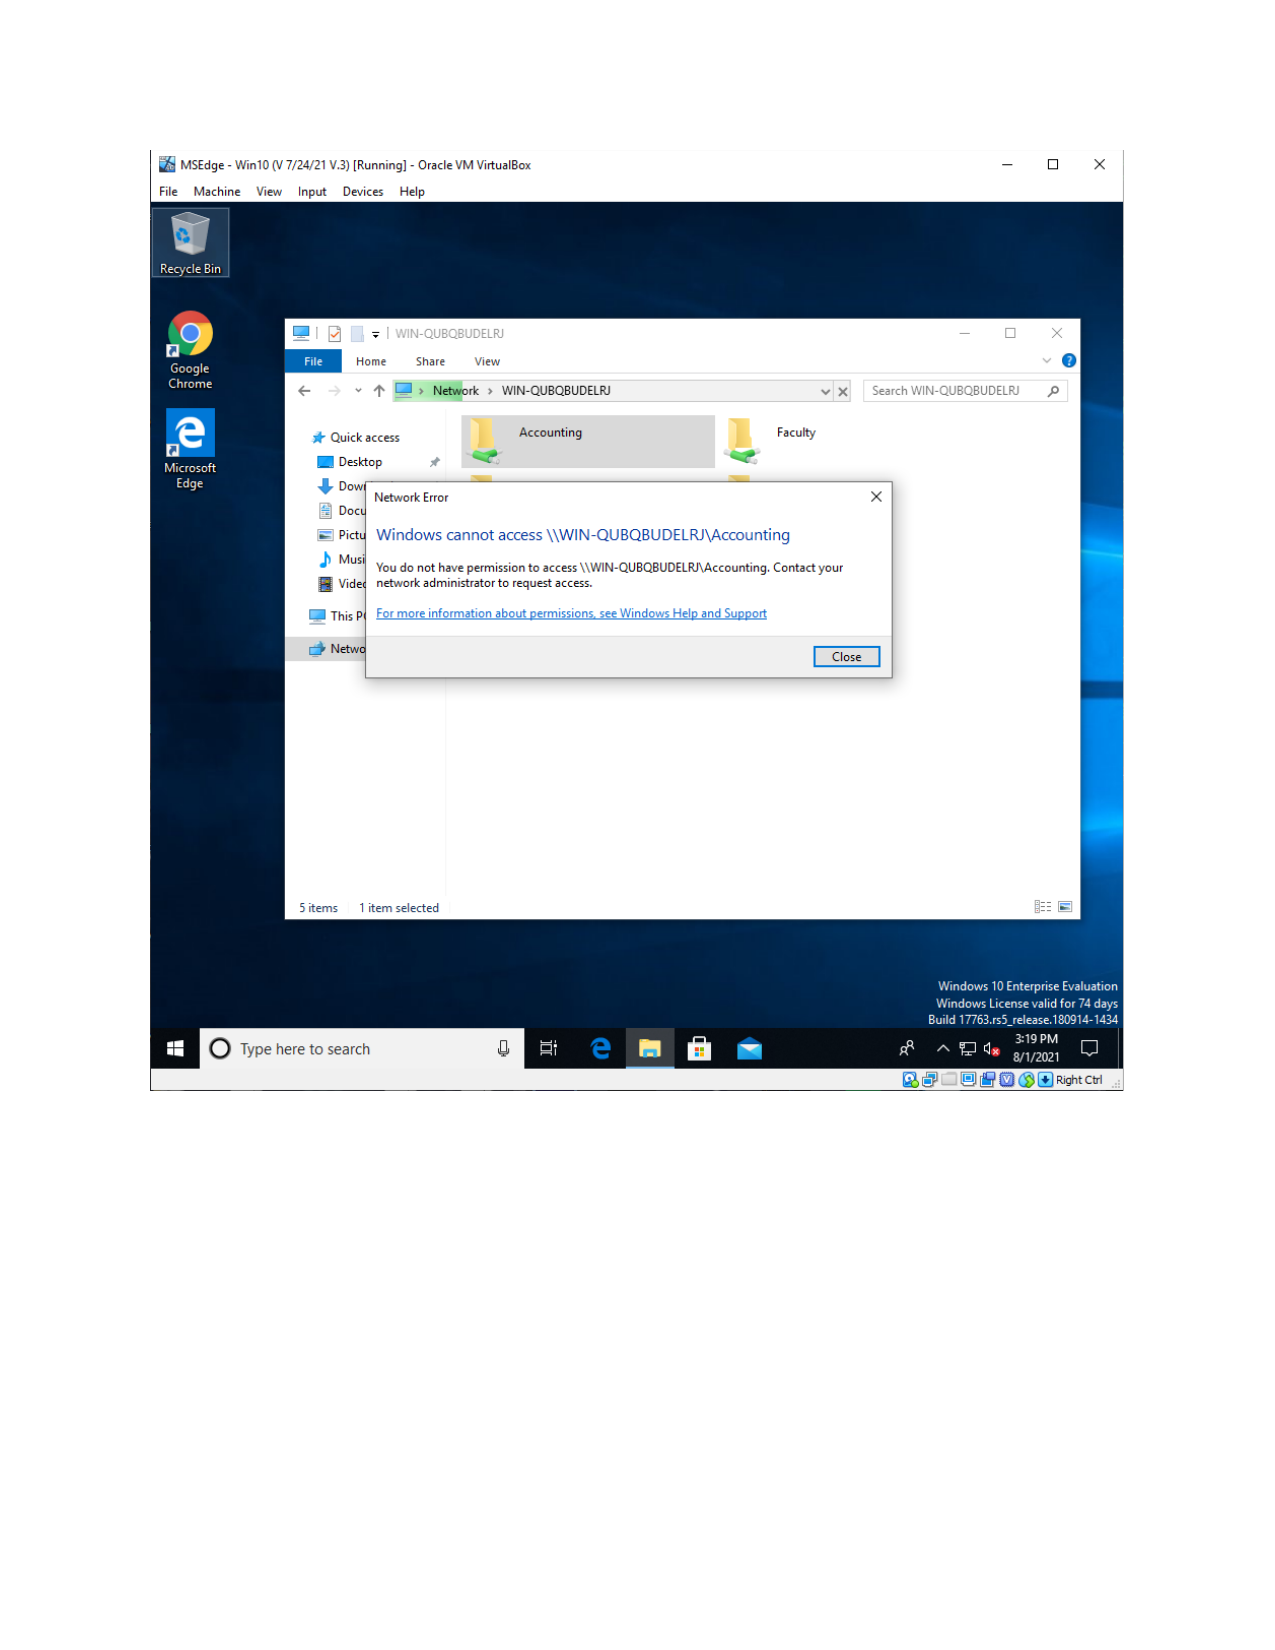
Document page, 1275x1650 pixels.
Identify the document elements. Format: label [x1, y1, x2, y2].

picture [150, 150, 1124, 1091]
